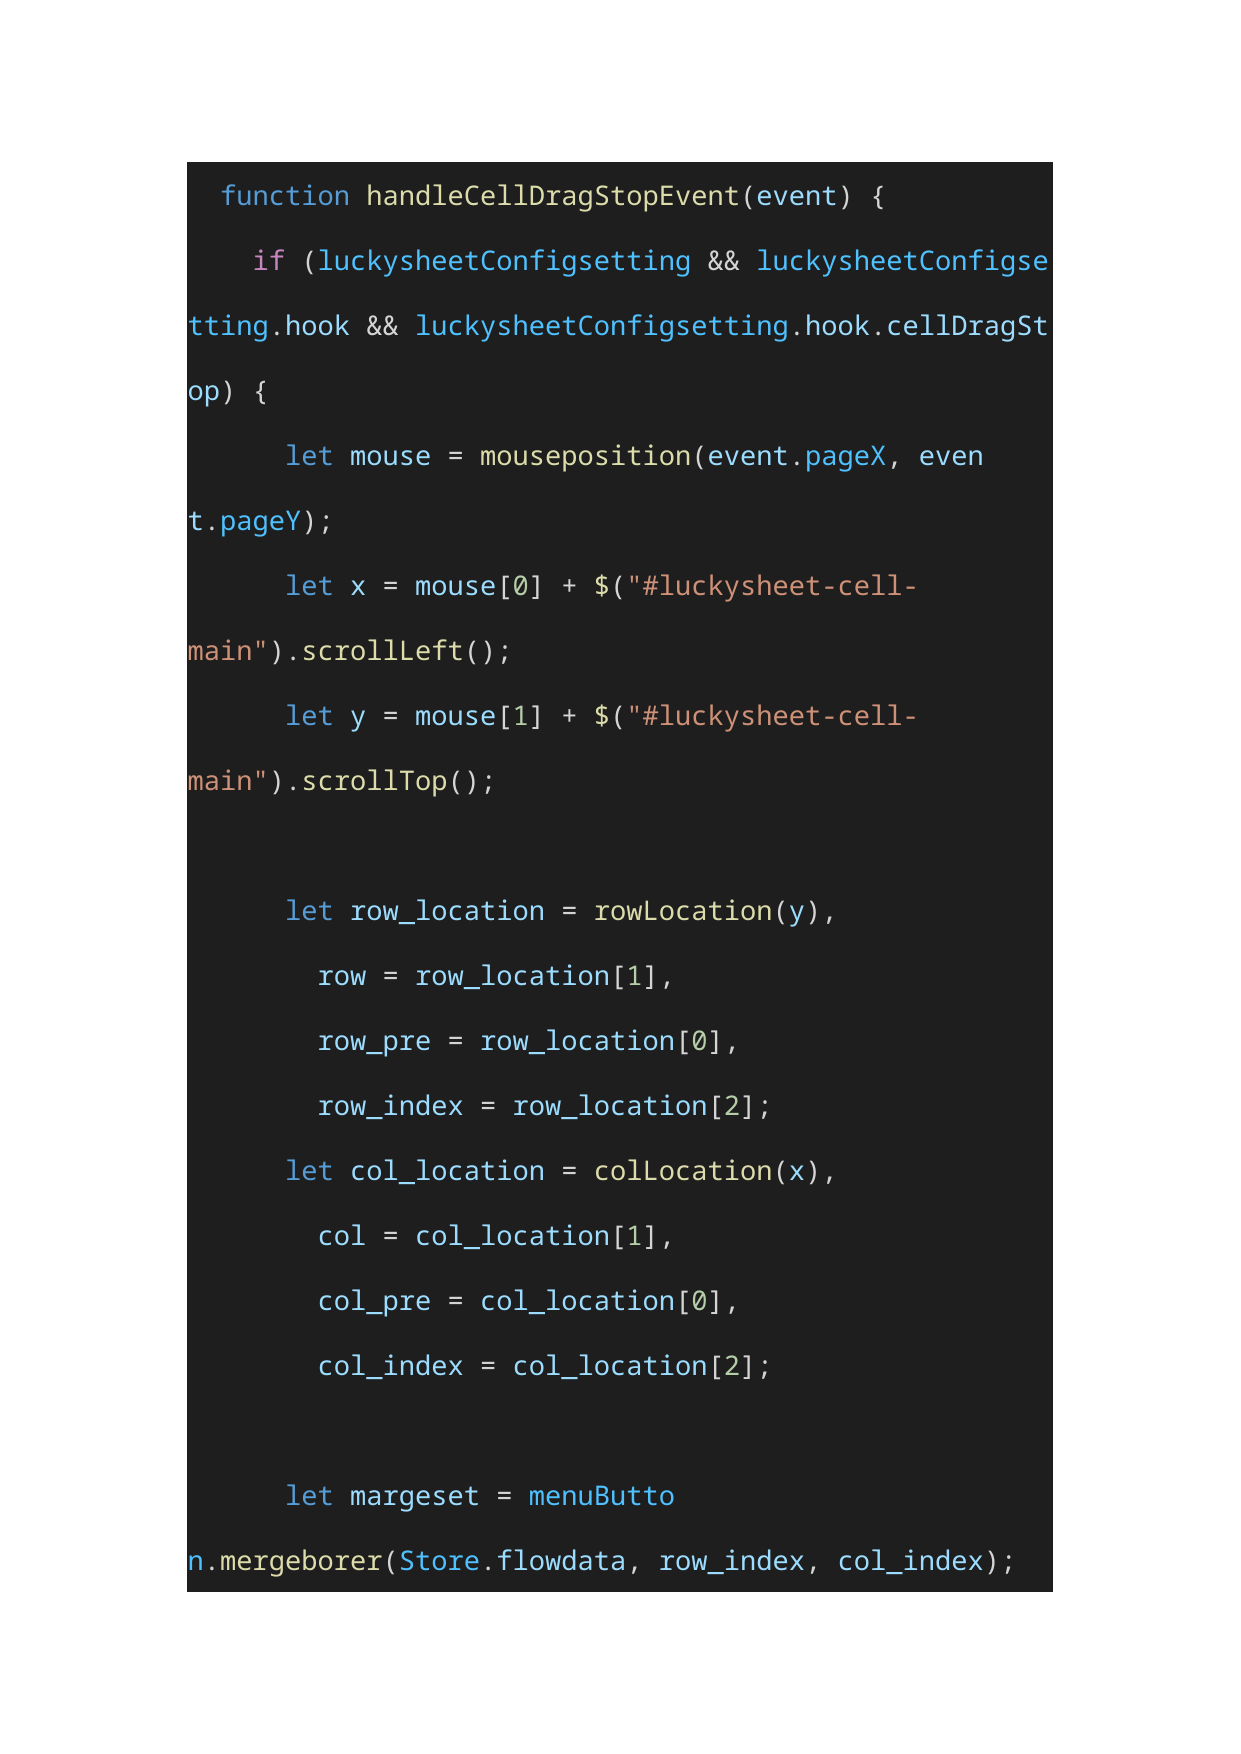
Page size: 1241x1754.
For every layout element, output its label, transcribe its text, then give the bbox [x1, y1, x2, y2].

text let row_location = rowLocation(y), [187, 877, 1053, 942]
text let col_location = colLocation(x), [187, 1137, 1053, 1202]
text let y = mouse[1] + $("#luckysheet-cell-main").scrollTop(); [187, 682, 1053, 812]
text row_index = row_location[2]; [187, 1072, 1053, 1137]
text row_pre = row_location[0], [187, 1007, 1053, 1072]
text function handleCellDragStopEvent(event) { [187, 162, 1053, 227]
text let margeset = menuButton.mergeborer(Store.flowdata, row_index, col_index); [187, 1462, 1053, 1592]
text let x = mouse[0] + $("#luckysheet-cell-main").scrollLeft(); [187, 552, 1053, 682]
text col_index = col_location[2]; [187, 1332, 1053, 1397]
text col_pre = col_location[0], [187, 1267, 1053, 1332]
text let mouse = mouseposition(event.pageX, event.pageY); [187, 422, 1053, 552]
text col = col_location[1], [187, 1202, 1053, 1267]
text if (luckysheetConfigsetting && luckysheetConfigsetting.hook && luckysheetConfigsetting.hook.cellDragStop) { [187, 227, 1053, 422]
text row = row_location[1], [187, 942, 1053, 1007]
